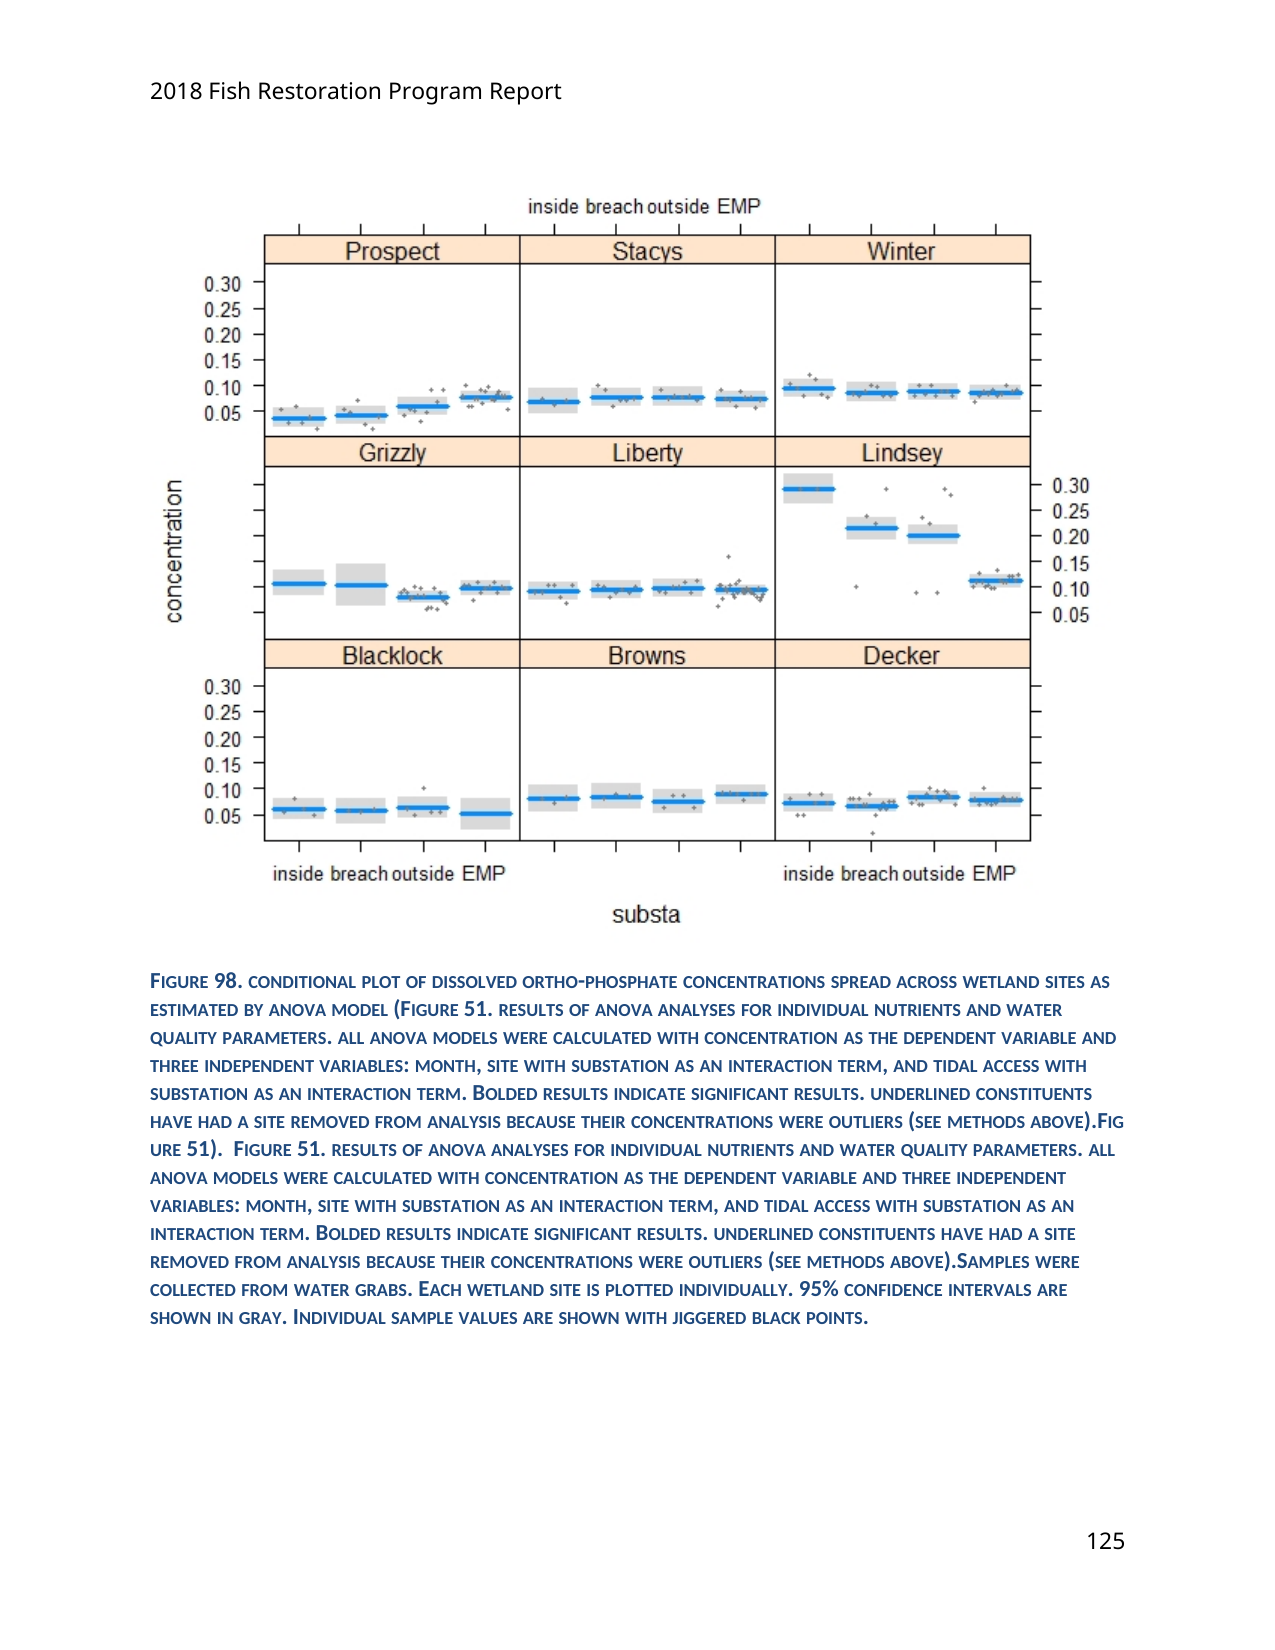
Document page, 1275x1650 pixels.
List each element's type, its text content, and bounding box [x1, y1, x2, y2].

picture [150, 150, 1125, 947]
